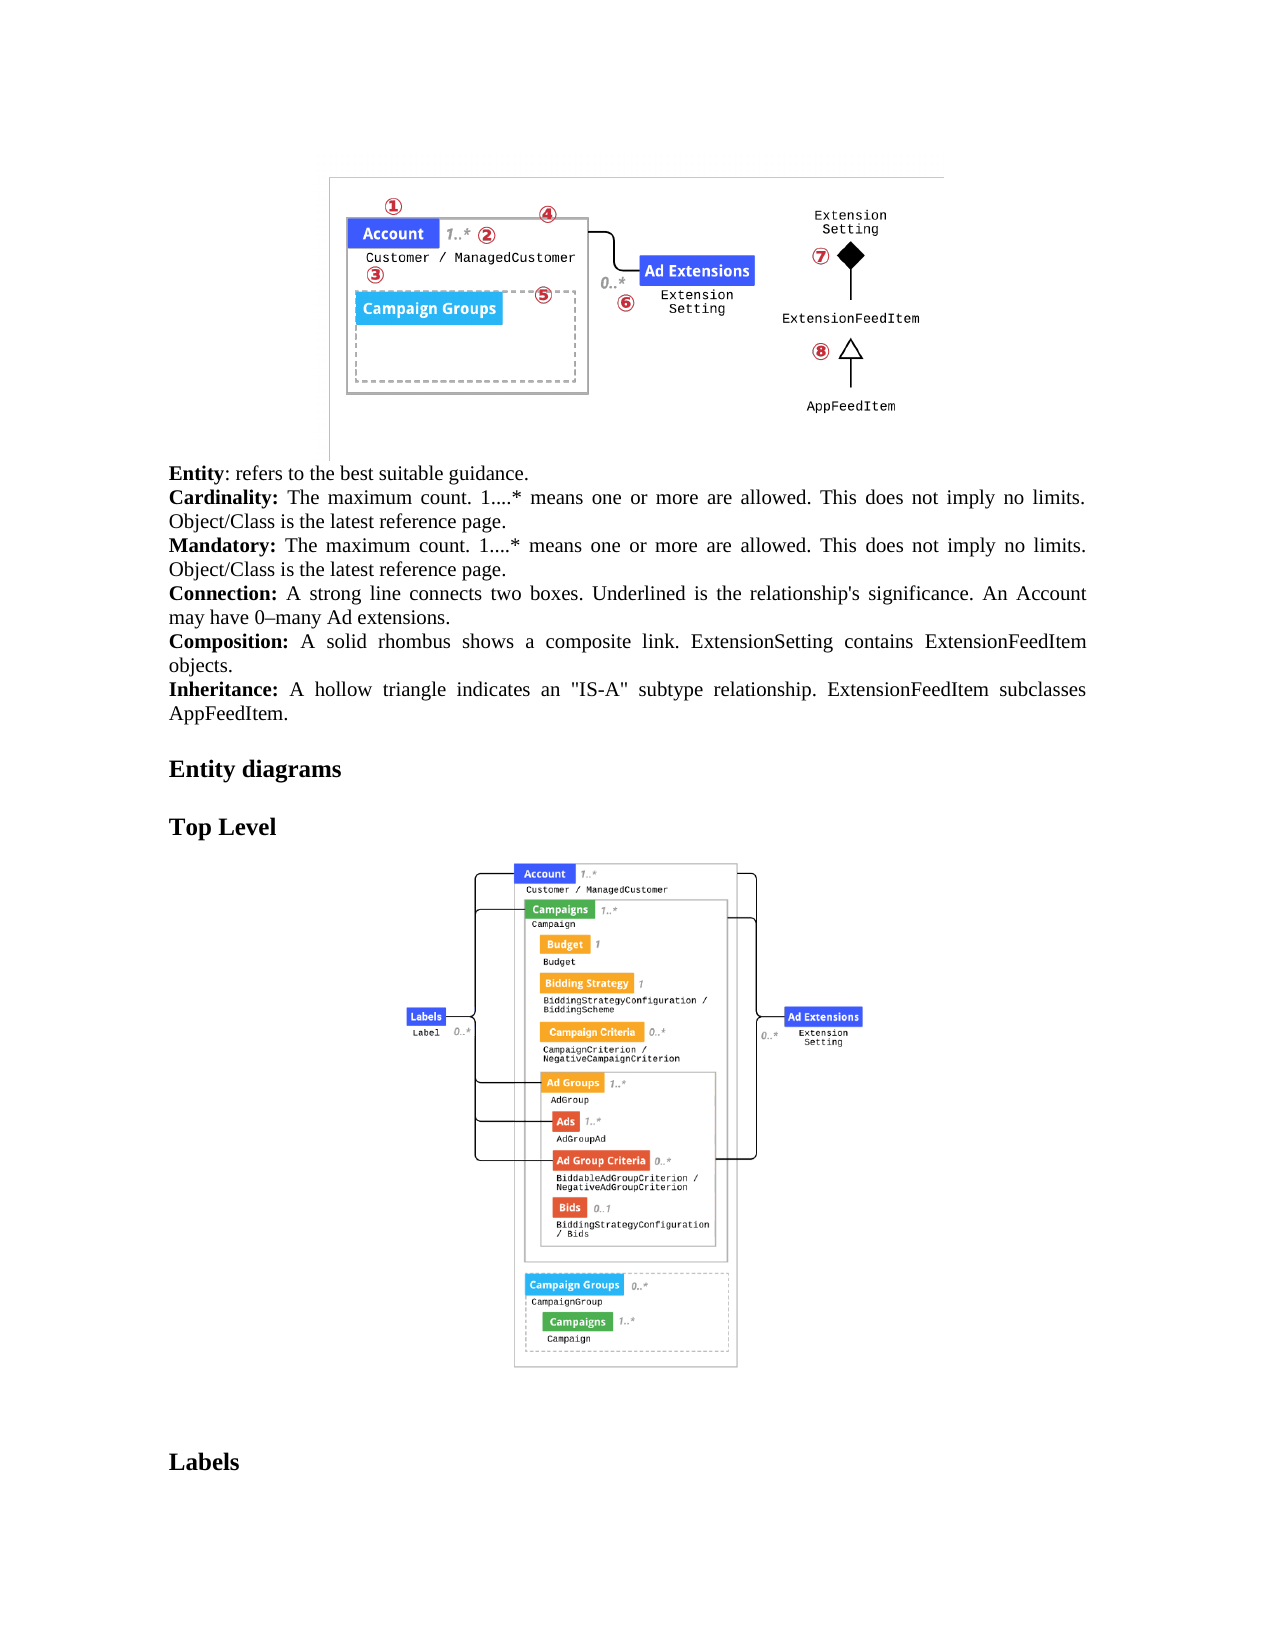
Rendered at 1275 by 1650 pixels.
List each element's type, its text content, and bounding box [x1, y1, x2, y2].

picture [312, 150, 944, 461]
picture [383, 840, 874, 1390]
text Top Level [169, 812, 1087, 840]
text Labels [169, 1447, 1087, 1476]
text Connection: A strong line connects two boxes. Underlined is the relationship's significance. An Account may have 0–many Ad extensions. [169, 581, 1087, 629]
text Cardinality: The maximum count. 1....* means one or more are allowed. This does not imply no limits. Object/Class is the latest reference page. [169, 485, 1087, 533]
text Entity: refers to the best suitable guidance. [169, 461, 1087, 485]
text Mandatory: The maximum count. 1....* means one or more are allowed. This does not imply no limits. Object/Class is the latest reference page. [169, 533, 1087, 581]
text Entity diagrams [169, 754, 1087, 783]
text Composition: A solid rhombus shows a composite link. ExtensionSetting contains ExtensionFeedItem objects. [169, 629, 1087, 677]
text Inheritance: A hollow triangle indicates an "IS-A" subtype relationship. ExtensionFeedItem subclasses AppFeedItem. [169, 677, 1087, 725]
